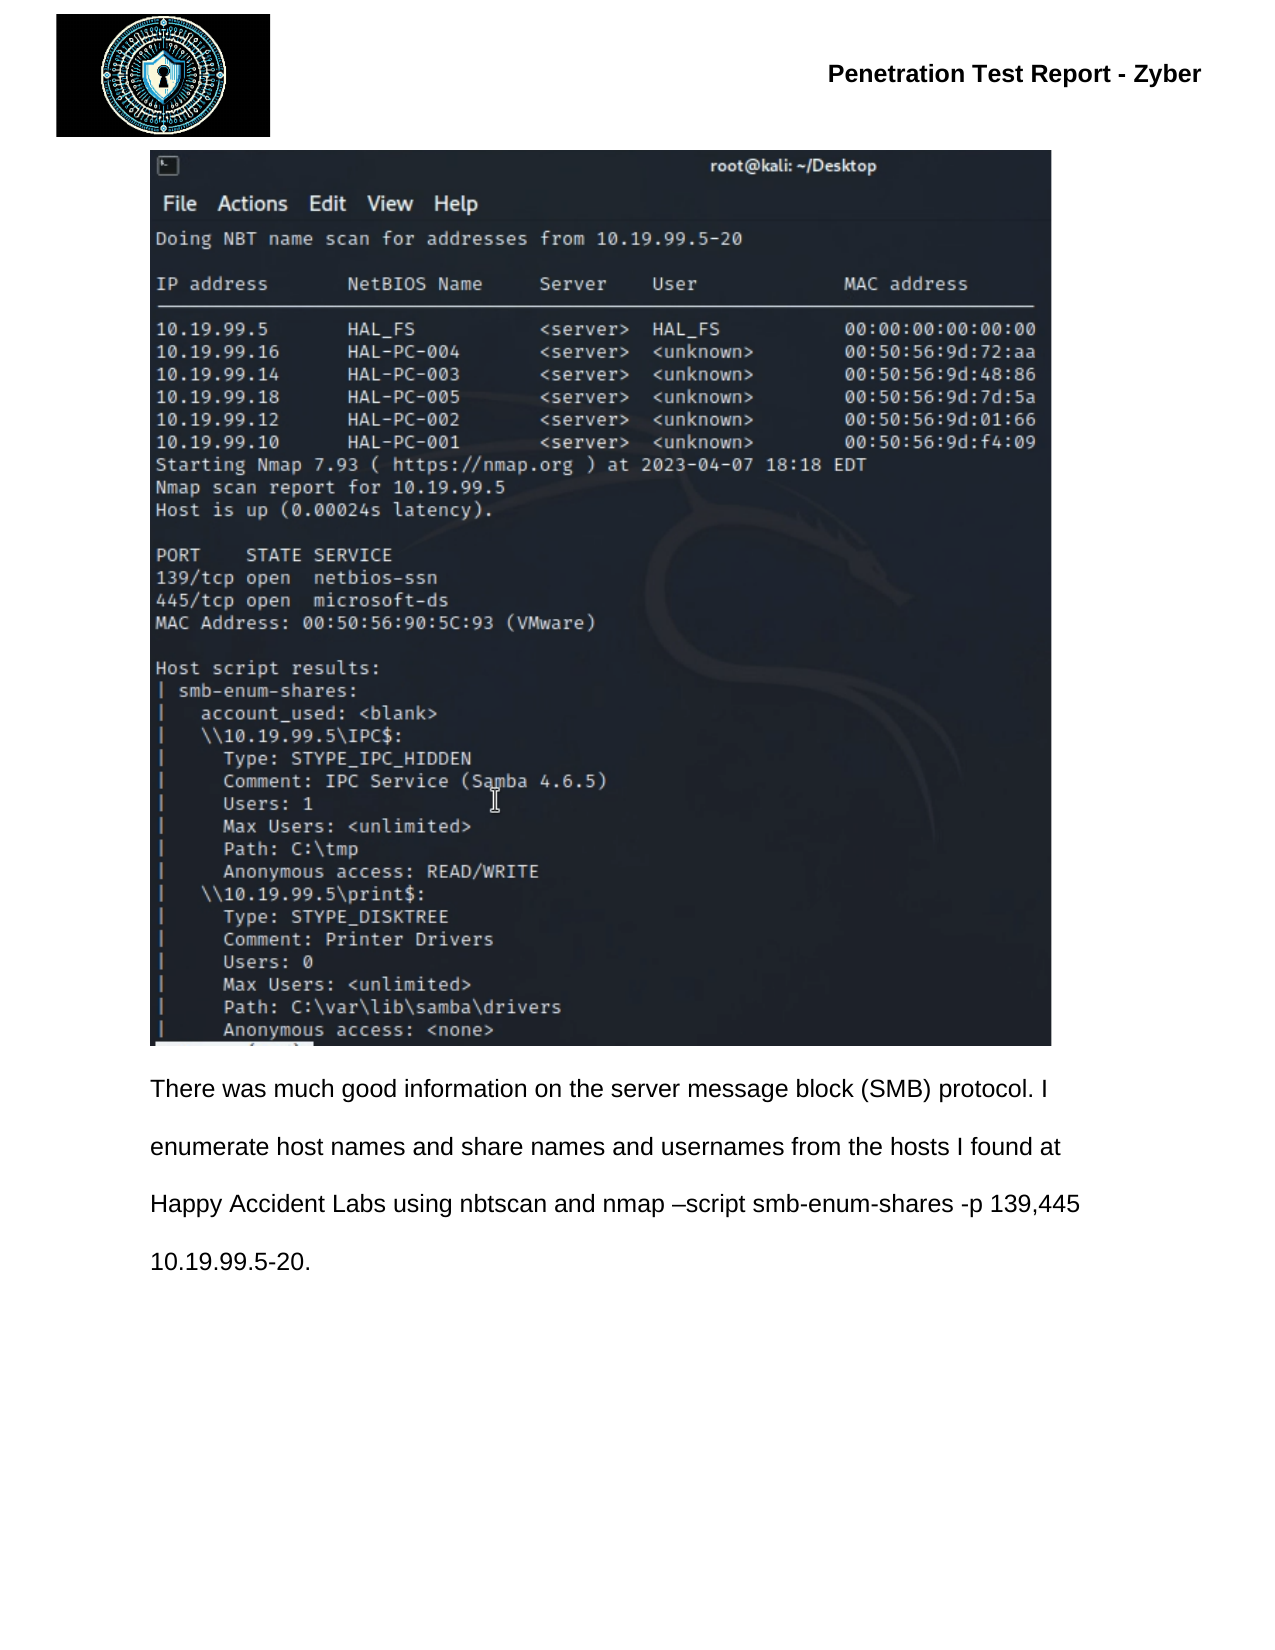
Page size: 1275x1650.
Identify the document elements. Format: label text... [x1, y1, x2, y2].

picture [56, 14, 271, 137]
picture [150, 150, 1052, 1046]
text There was much good information on the server message block (SMB) protocol. I enumerate host names and share names and usernames from the hosts I found at Happy Accident Labs using nbtscan and nmap –script smb-enum-shares -p 139,445 10.19.99.5-20. [150, 1074, 1125, 1276]
